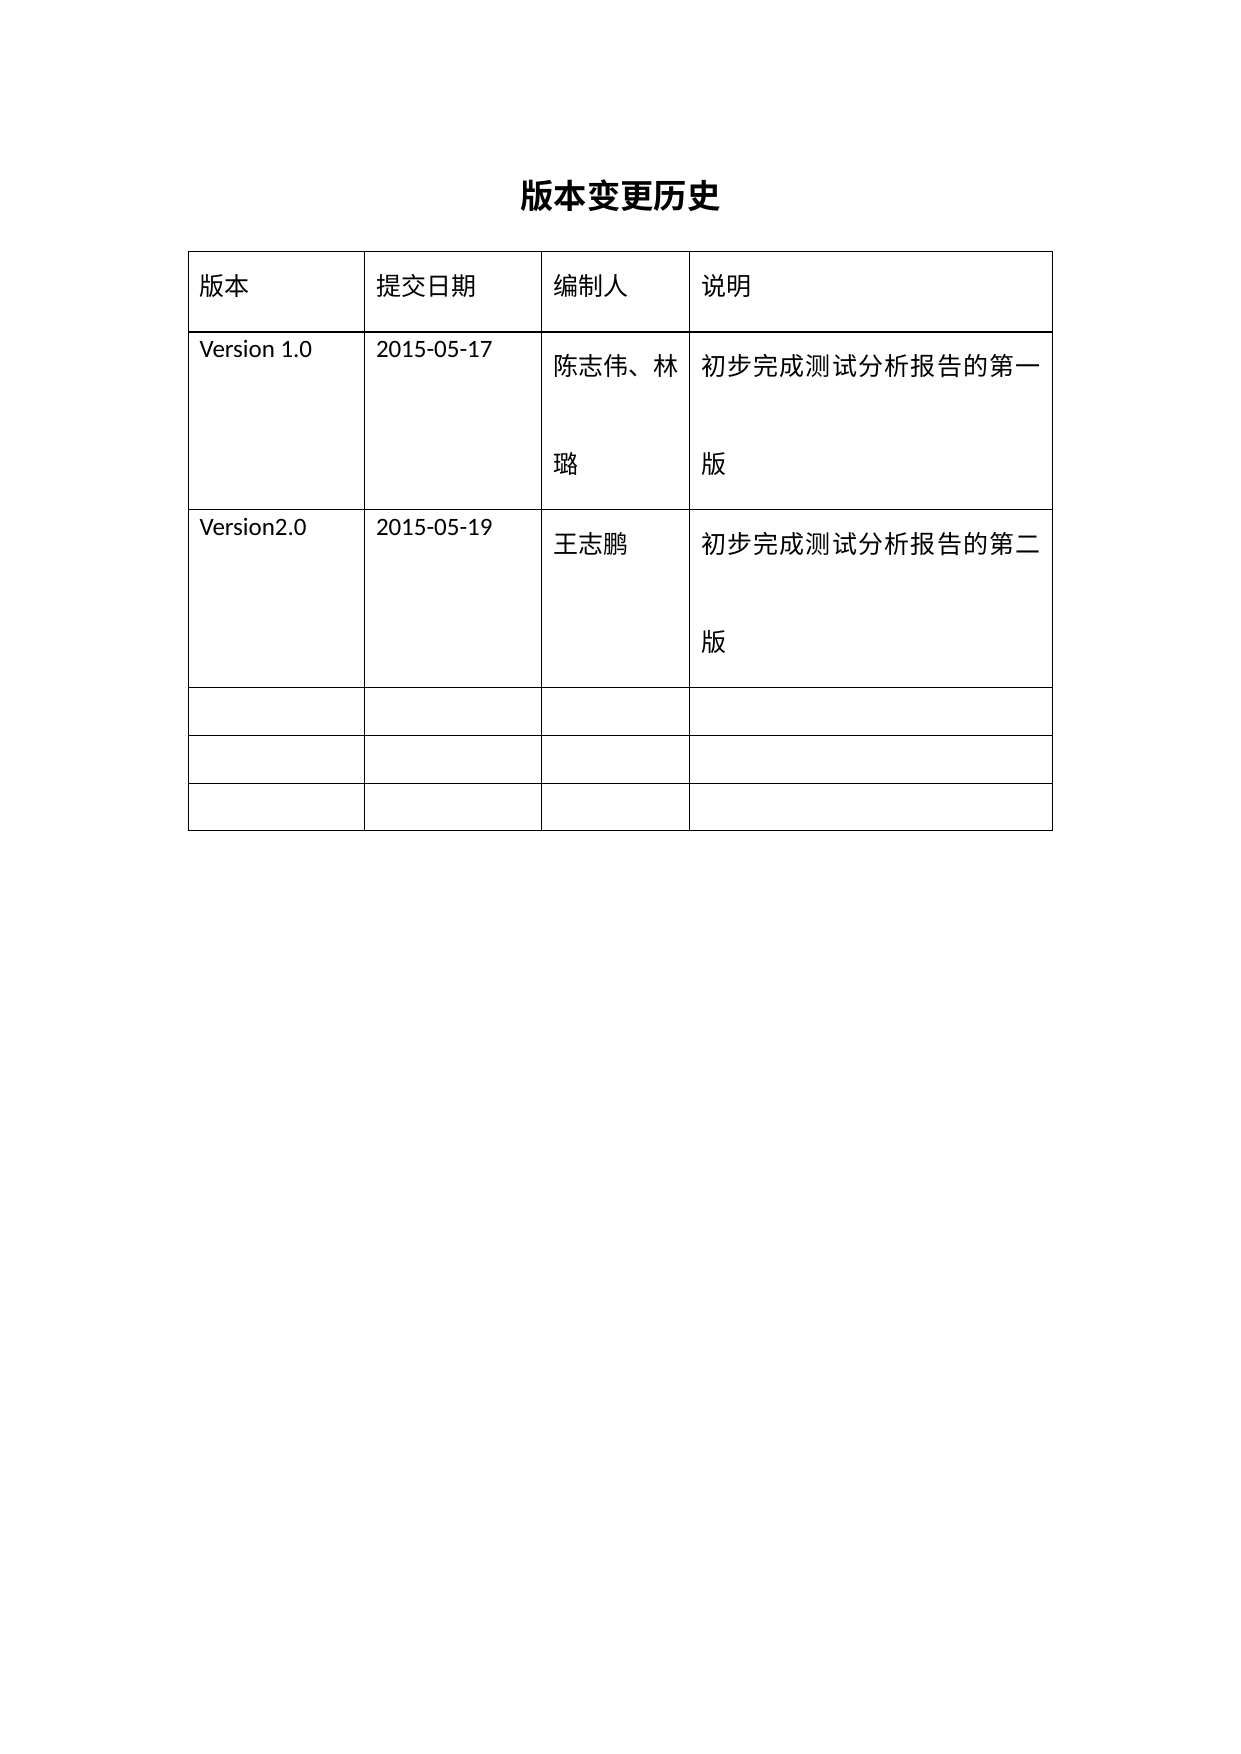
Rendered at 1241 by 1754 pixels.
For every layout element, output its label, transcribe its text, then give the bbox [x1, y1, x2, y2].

table_header 版本 [189, 252, 364, 331]
table_header 说明 [690, 252, 1052, 331]
table_cell 2015-05-17 [365, 333, 541, 509]
table_cell Version2.0 [189, 510, 364, 687]
table_cell [189, 688, 364, 735]
table_cell [542, 784, 689, 830]
table_cell [690, 784, 1052, 830]
table_header 提交日期 [365, 252, 541, 331]
table_cell 陈志伟、林璐 [542, 333, 689, 509]
table_cell 王志鹏 [542, 510, 689, 687]
table_cell [365, 688, 541, 735]
table_cell Version 1.0 [189, 333, 364, 509]
table_cell [189, 736, 364, 783]
table_cell [690, 736, 1052, 783]
text 版本变更历史 [187, 162, 1053, 227]
table_cell [542, 688, 689, 735]
table_cell [189, 784, 364, 830]
table_cell [542, 736, 689, 783]
table_cell 初步完成测试分析报告的第一版 [690, 333, 1052, 509]
table_cell 2015-05-19 [365, 510, 541, 687]
table_cell 初步完成测试分析报告的第二版 [690, 510, 1052, 687]
table_header 编制人 [542, 252, 689, 331]
table_cell [365, 736, 541, 783]
table_cell [690, 688, 1052, 735]
table_cell [365, 784, 541, 830]
